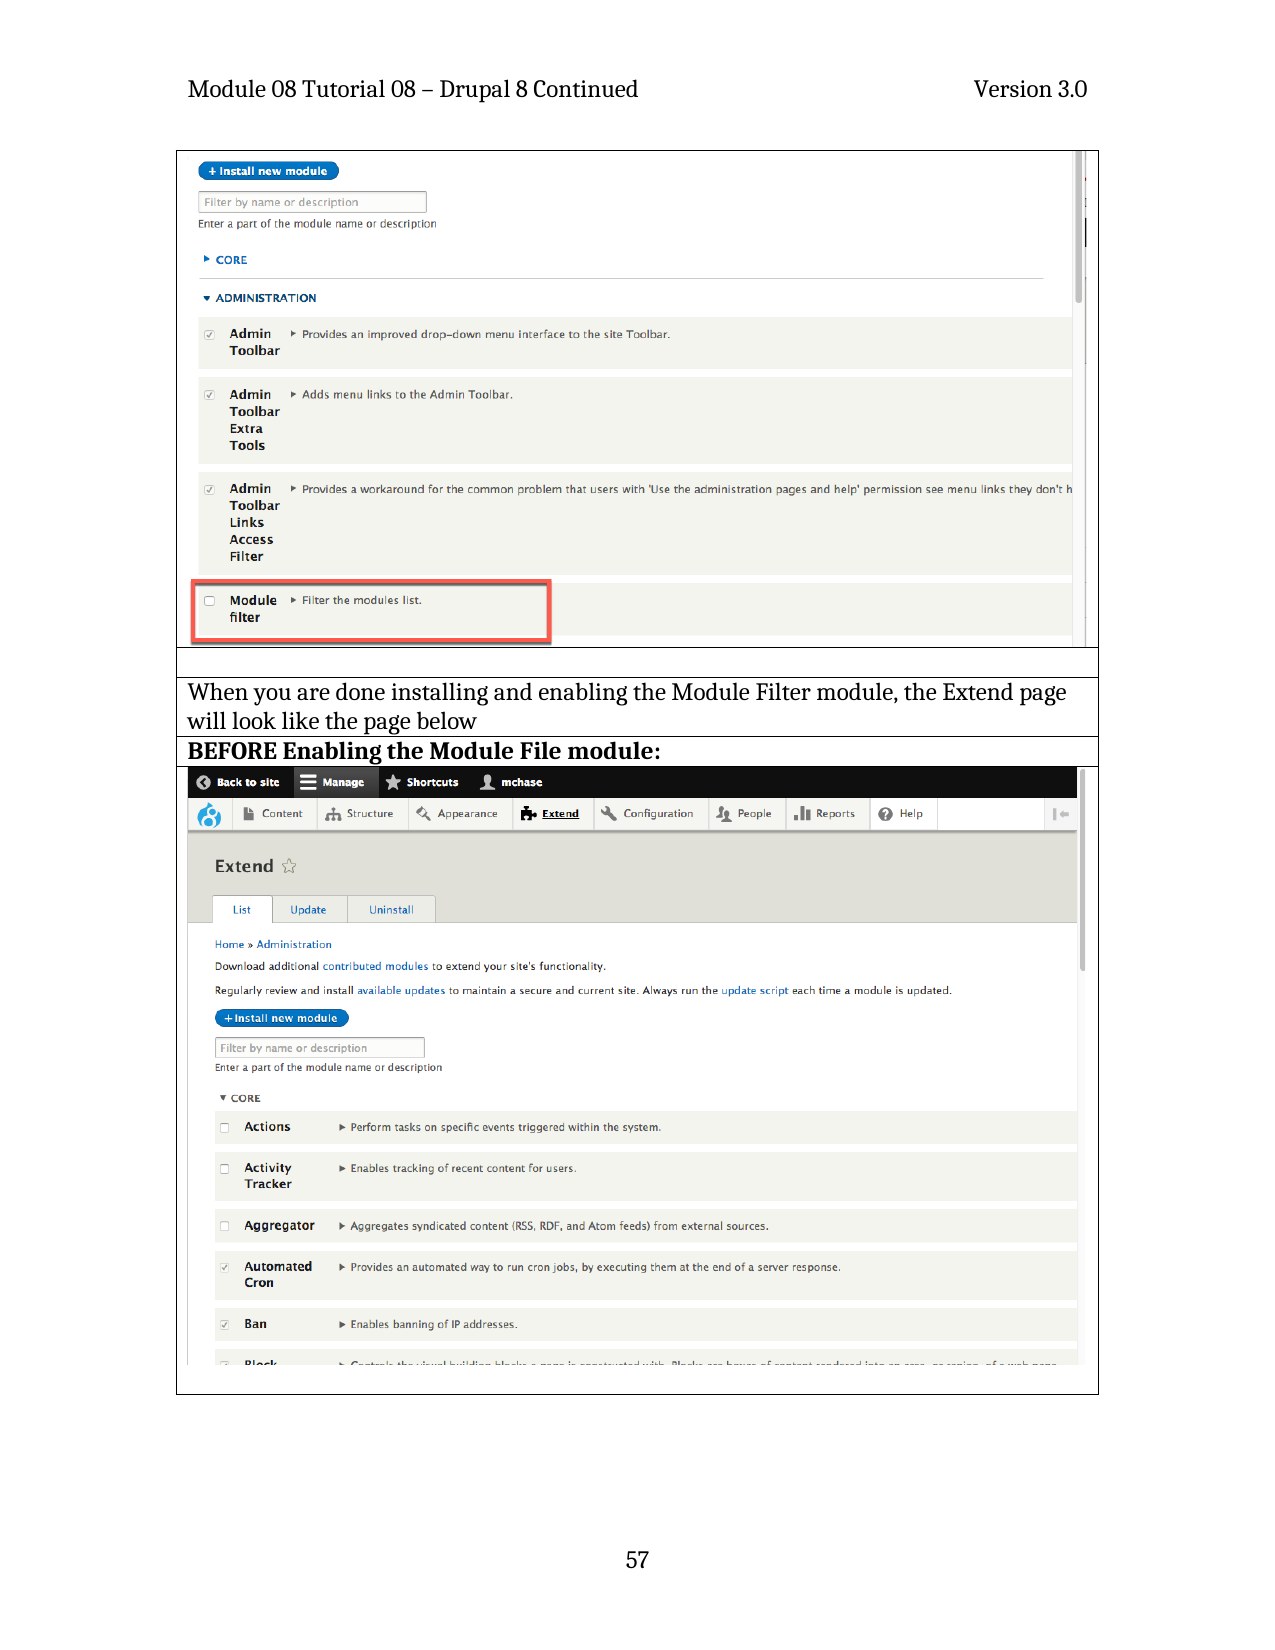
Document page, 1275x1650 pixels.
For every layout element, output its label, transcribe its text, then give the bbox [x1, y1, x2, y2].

table_cell [177, 648, 1098, 677]
table_cell [1087, 151, 1098, 647]
table_cell When you are done installing and enabling the Module Filter module, the Extend page will look like the page below [177, 678, 1098, 736]
table_cell [177, 767, 1098, 1394]
table_cell BEFORE Enabling the Module File module: [177, 737, 1098, 766]
picture [187, 151, 1087, 647]
picture [187, 767, 1086, 1365]
table_cell [177, 151, 187, 647]
